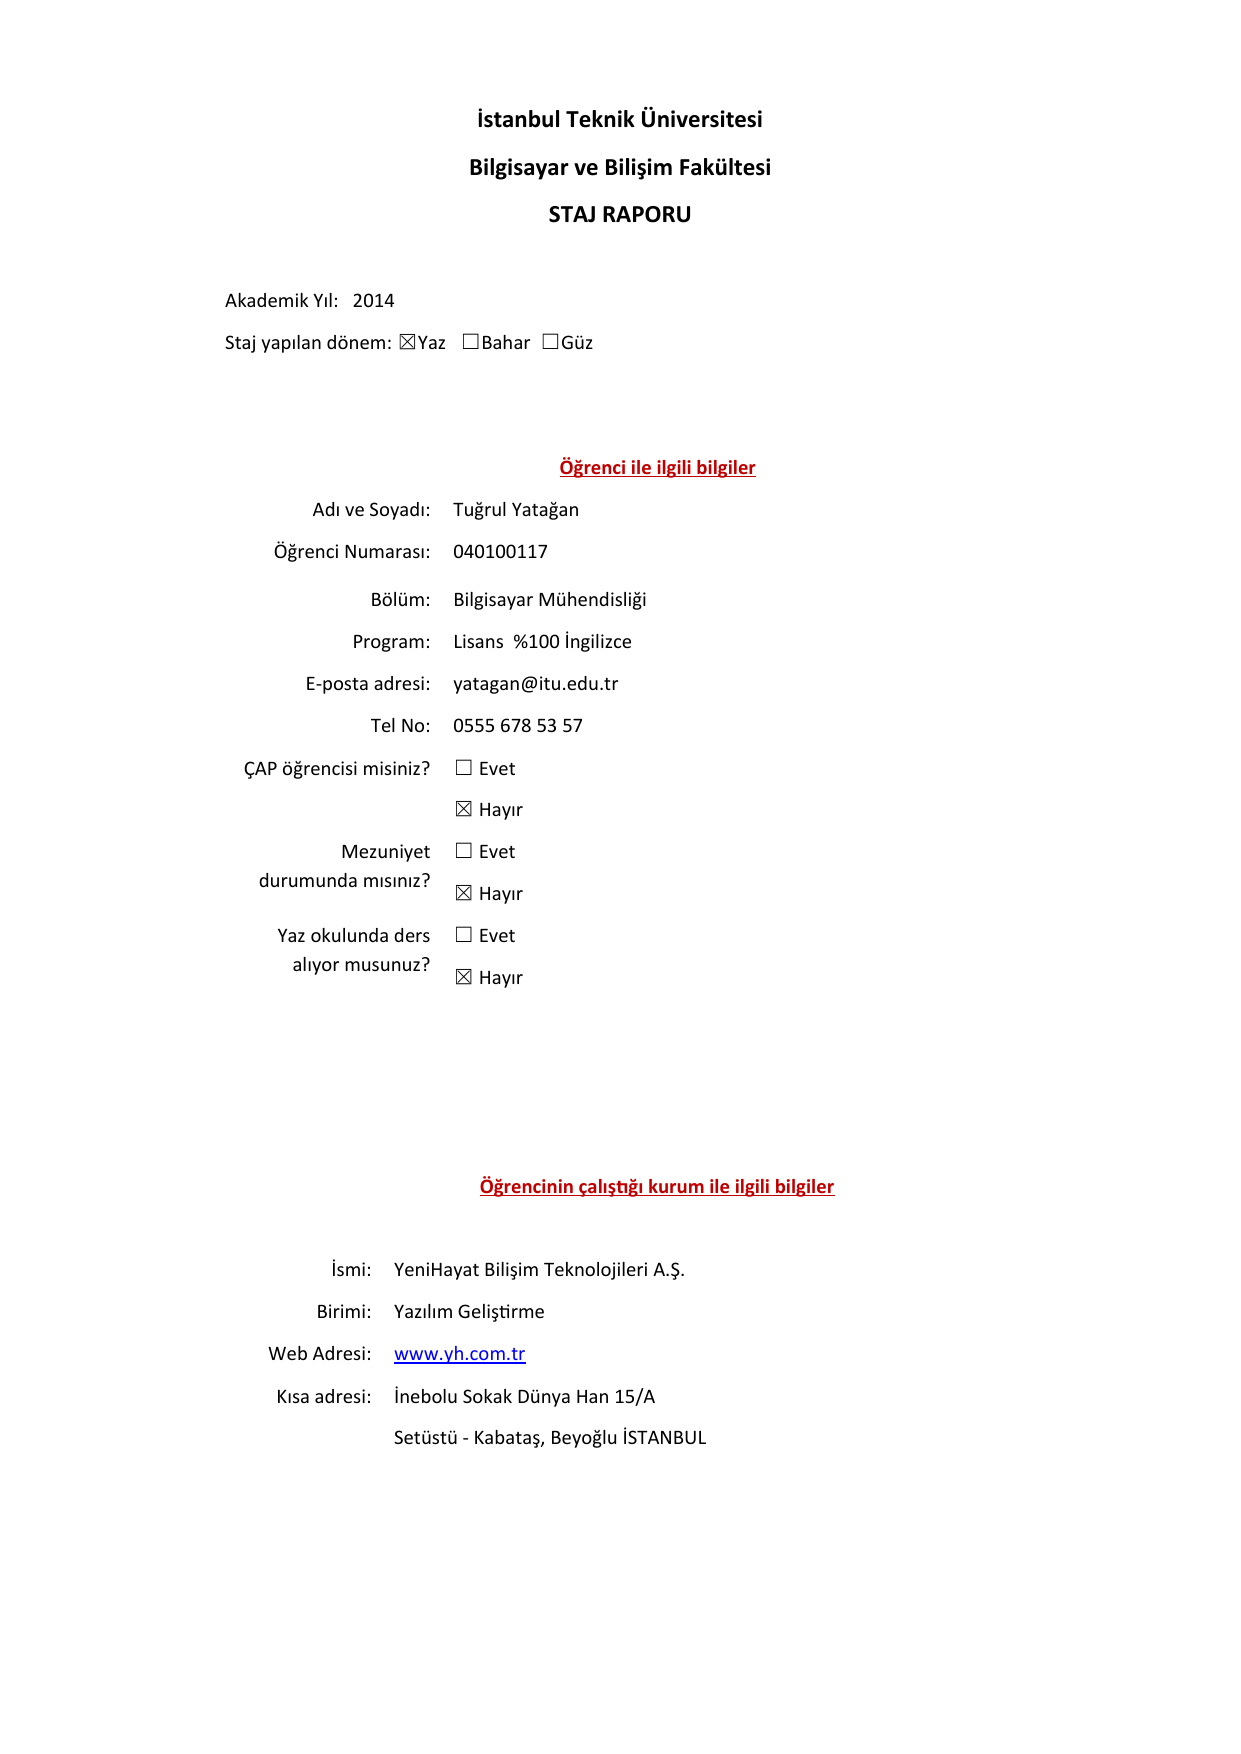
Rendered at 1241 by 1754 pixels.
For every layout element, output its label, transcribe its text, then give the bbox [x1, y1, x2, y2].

text Akademik Yıl: 2014 [225, 287, 1090, 313]
table_cell 040100117 [442, 538, 1151, 586]
table_cell Evet Hayır [442, 839, 1151, 922]
table_cell Yazılım Geliştirme [383, 1299, 1054, 1341]
table_cell İnebolu Sokak Dünya Han 15/A Setüstü - Kabataş, Beyoğlu İSTANBUL [383, 1383, 1054, 1467]
text İstanbul Teknik Üniversitesi [150, 103, 1090, 134]
table_cell Kısa adresi: [225, 1383, 383, 1467]
table_cell Evet Hayır [442, 755, 1151, 838]
table_cell Mezuniyet durumunda mısınız? [225, 839, 442, 922]
table_header İsmi: [225, 1256, 383, 1298]
table_cell ÇAP öğrencisi misiniz? [225, 755, 442, 838]
table_cell Yaz okulunda ders alıyor musunuz? [225, 923, 442, 1006]
table_cell Bölüm: [225, 586, 442, 628]
table_header Adı ve Soyadı: [225, 496, 442, 538]
text Staj yapılan dönem: Yaz Bahar Güz [225, 329, 1090, 354]
table_cell www.yh.com.tr [383, 1341, 1054, 1383]
table_cell Öğrenci Numarası: [225, 538, 442, 586]
table_cell Tel No: [225, 713, 442, 755]
table_cell Lisans %100 İngilizce [442, 628, 1151, 670]
table_cell Evet Hayır [442, 923, 1151, 1006]
text Öğrenci ile ilgili bilgiler [225, 454, 1090, 479]
table_cell yatagan@itu.edu.tr [442, 670, 1151, 712]
text STAJ RAPORU [150, 198, 1090, 229]
table_cell E-posta adresi: [225, 670, 442, 712]
table_cell Bilgisayar Mühendisliği [442, 586, 1151, 628]
table_cell 0555 678 53 57 [442, 713, 1151, 755]
table_cell Program: [225, 628, 442, 670]
text Öğrencinin çalıştığı kurum ile ilgili bilgiler [224, 1173, 1090, 1198]
table_header YeniHayat Bilişim Teknolojileri A.Ş. [383, 1256, 1054, 1298]
table_cell Birimi: [225, 1299, 383, 1341]
table_cell Web Adresi: [225, 1341, 383, 1383]
table_header Tuğrul Yatağan [442, 496, 1151, 538]
text Bilgisayar ve Bilişim Fakültesi [150, 151, 1090, 181]
